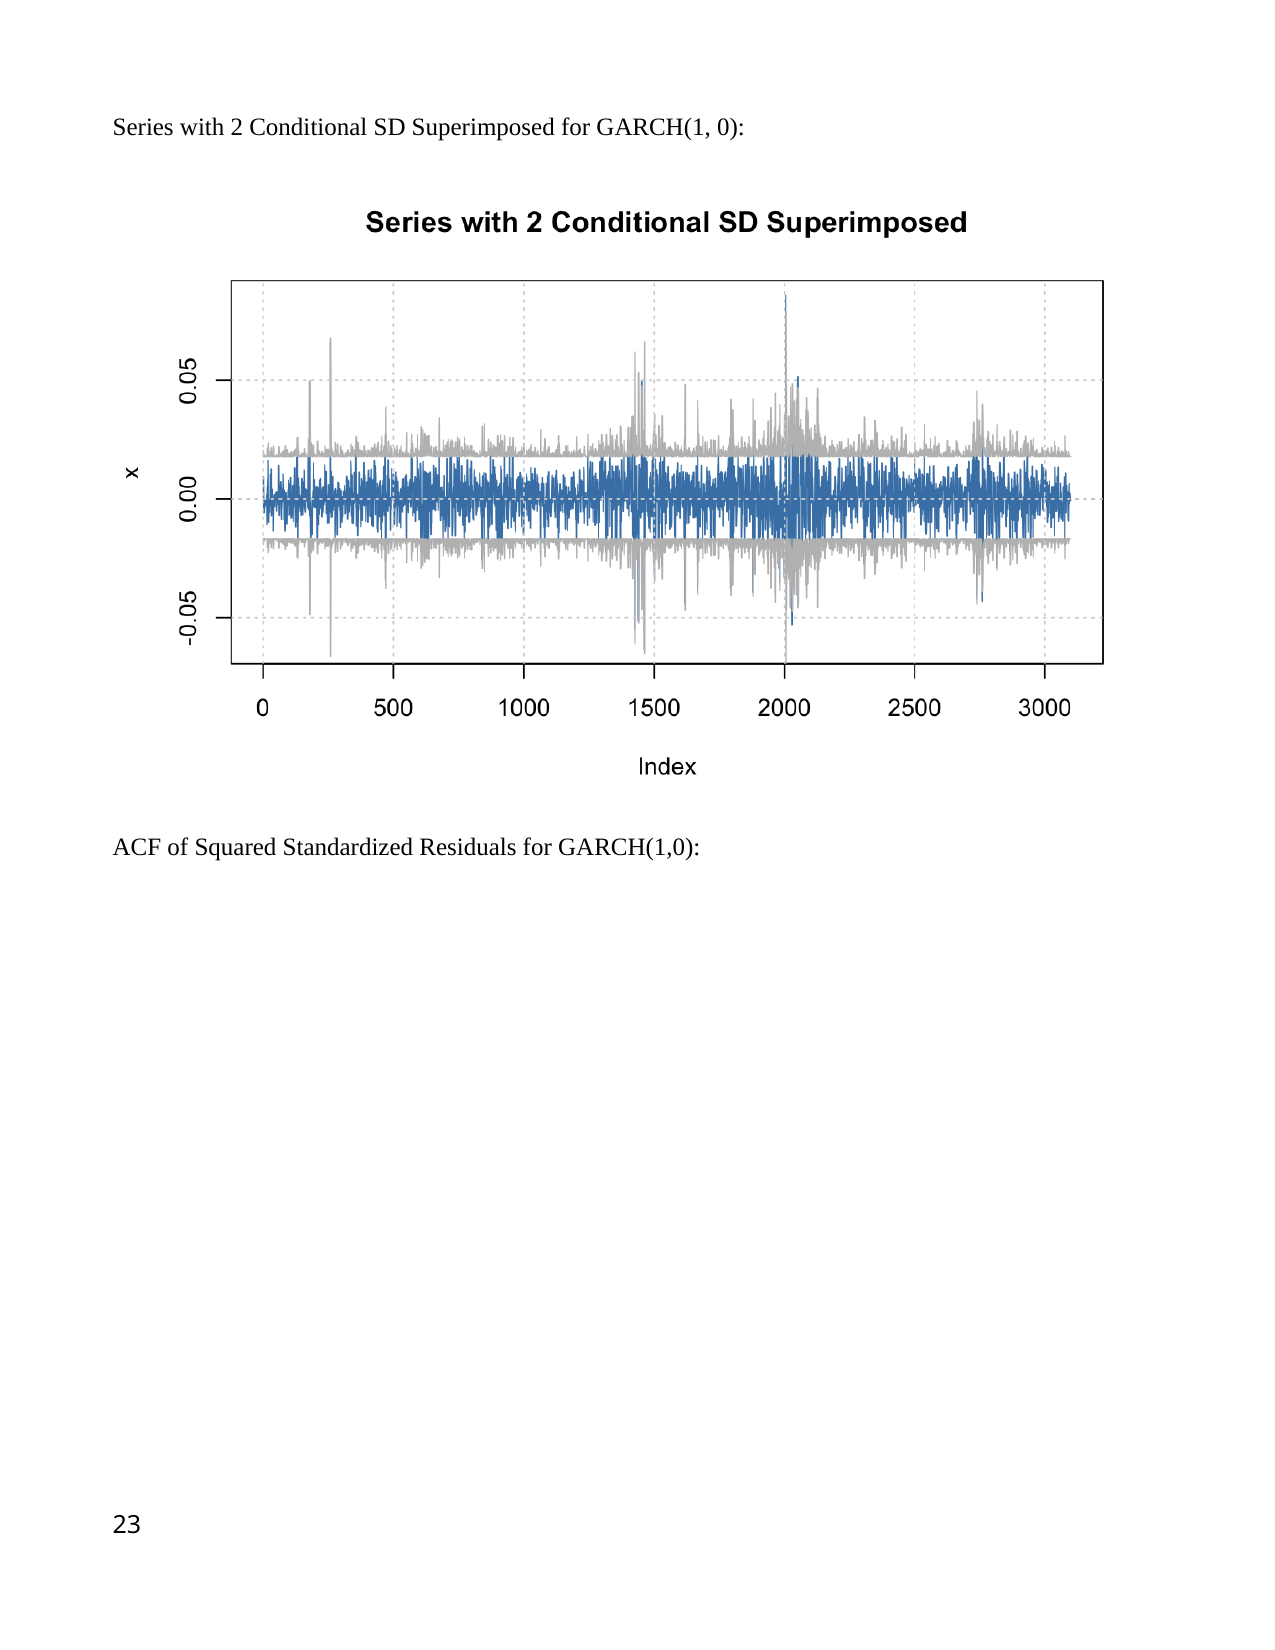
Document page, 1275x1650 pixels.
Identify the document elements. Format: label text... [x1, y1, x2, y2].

text ACF of Squared Standardized Residuals for GARCH(1,0): [112, 832, 1162, 861]
text Series with 2 Conditional SD Superimposed for GARCH(1, 0): [112, 112, 1162, 141]
picture [112, 162, 1163, 811]
